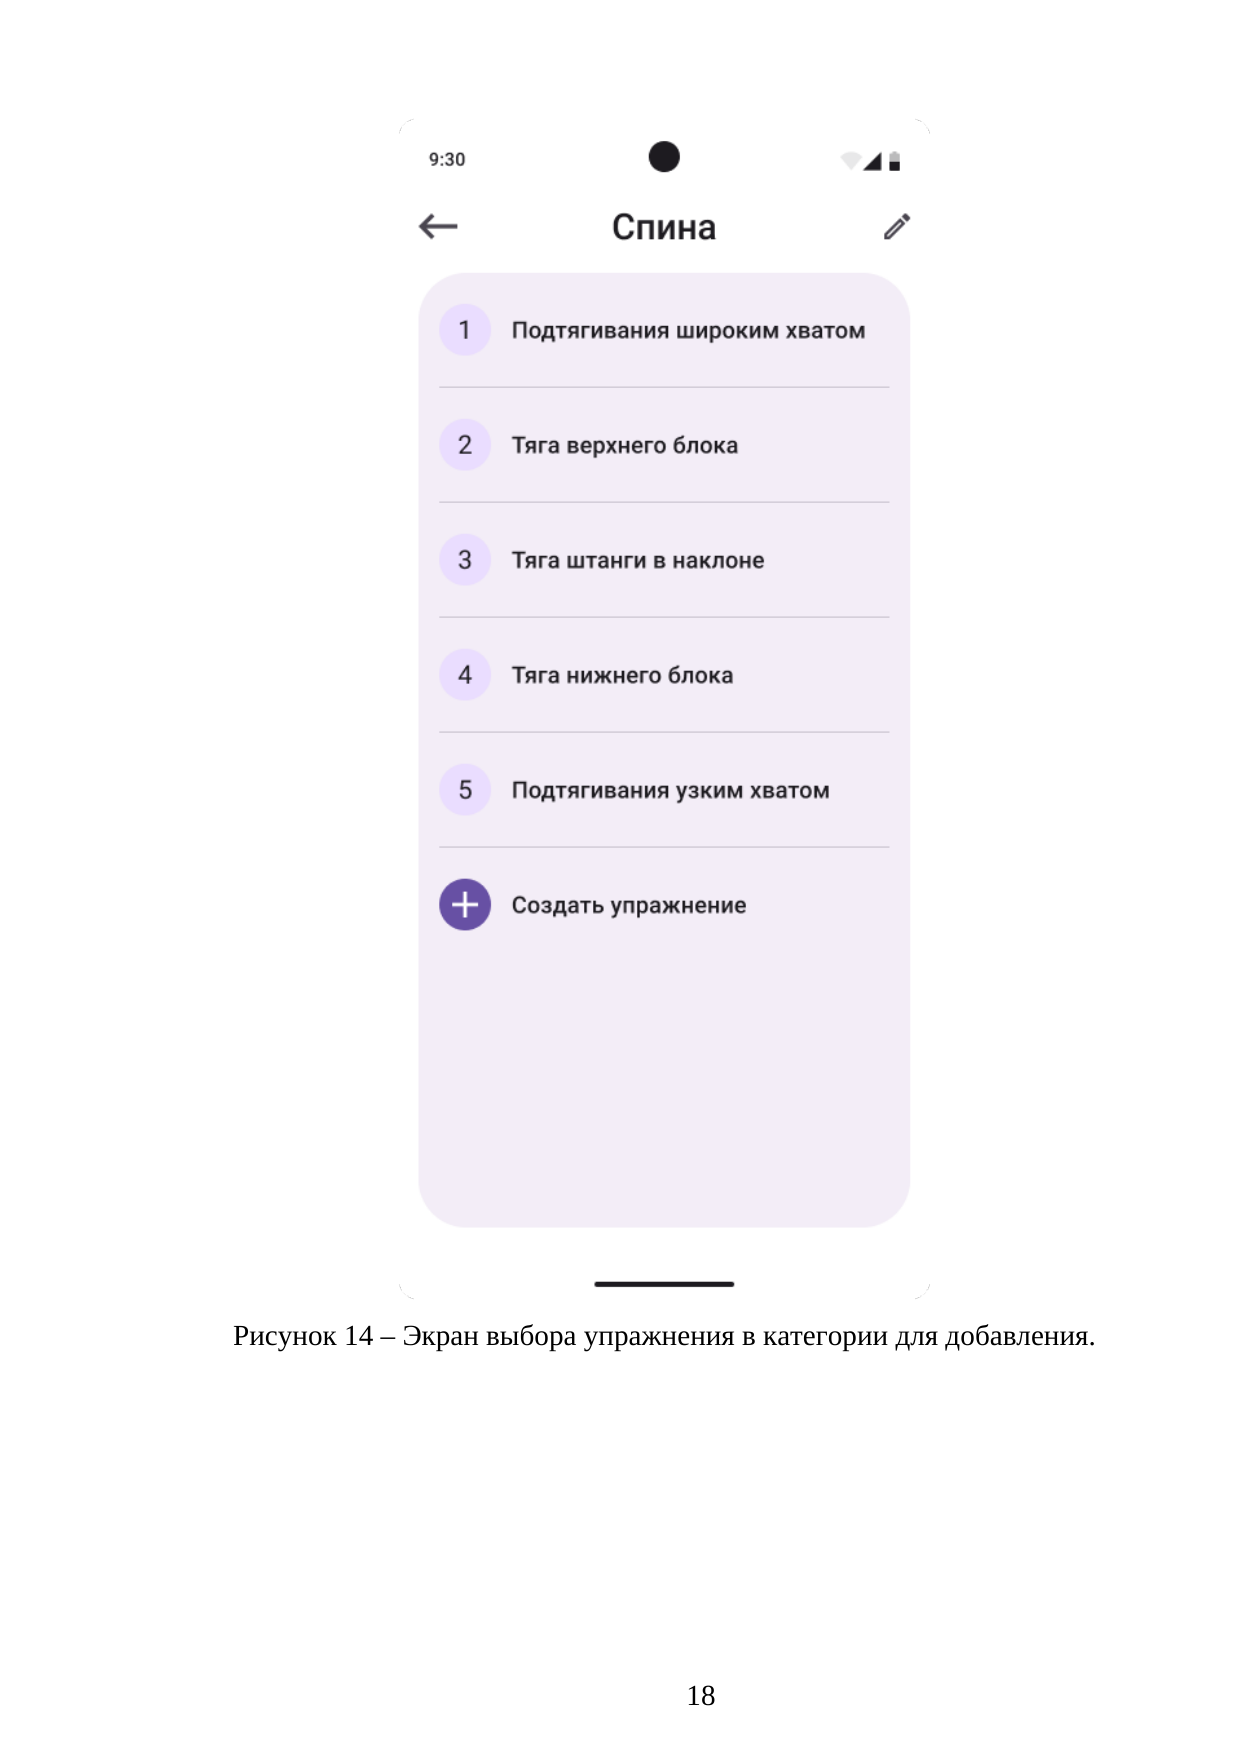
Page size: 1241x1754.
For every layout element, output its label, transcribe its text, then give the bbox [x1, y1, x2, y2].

text Рисунок 14 – Экран выбора упражнения в категории для добавления. [177, 1318, 1152, 1352]
picture [398, 118, 931, 1300]
